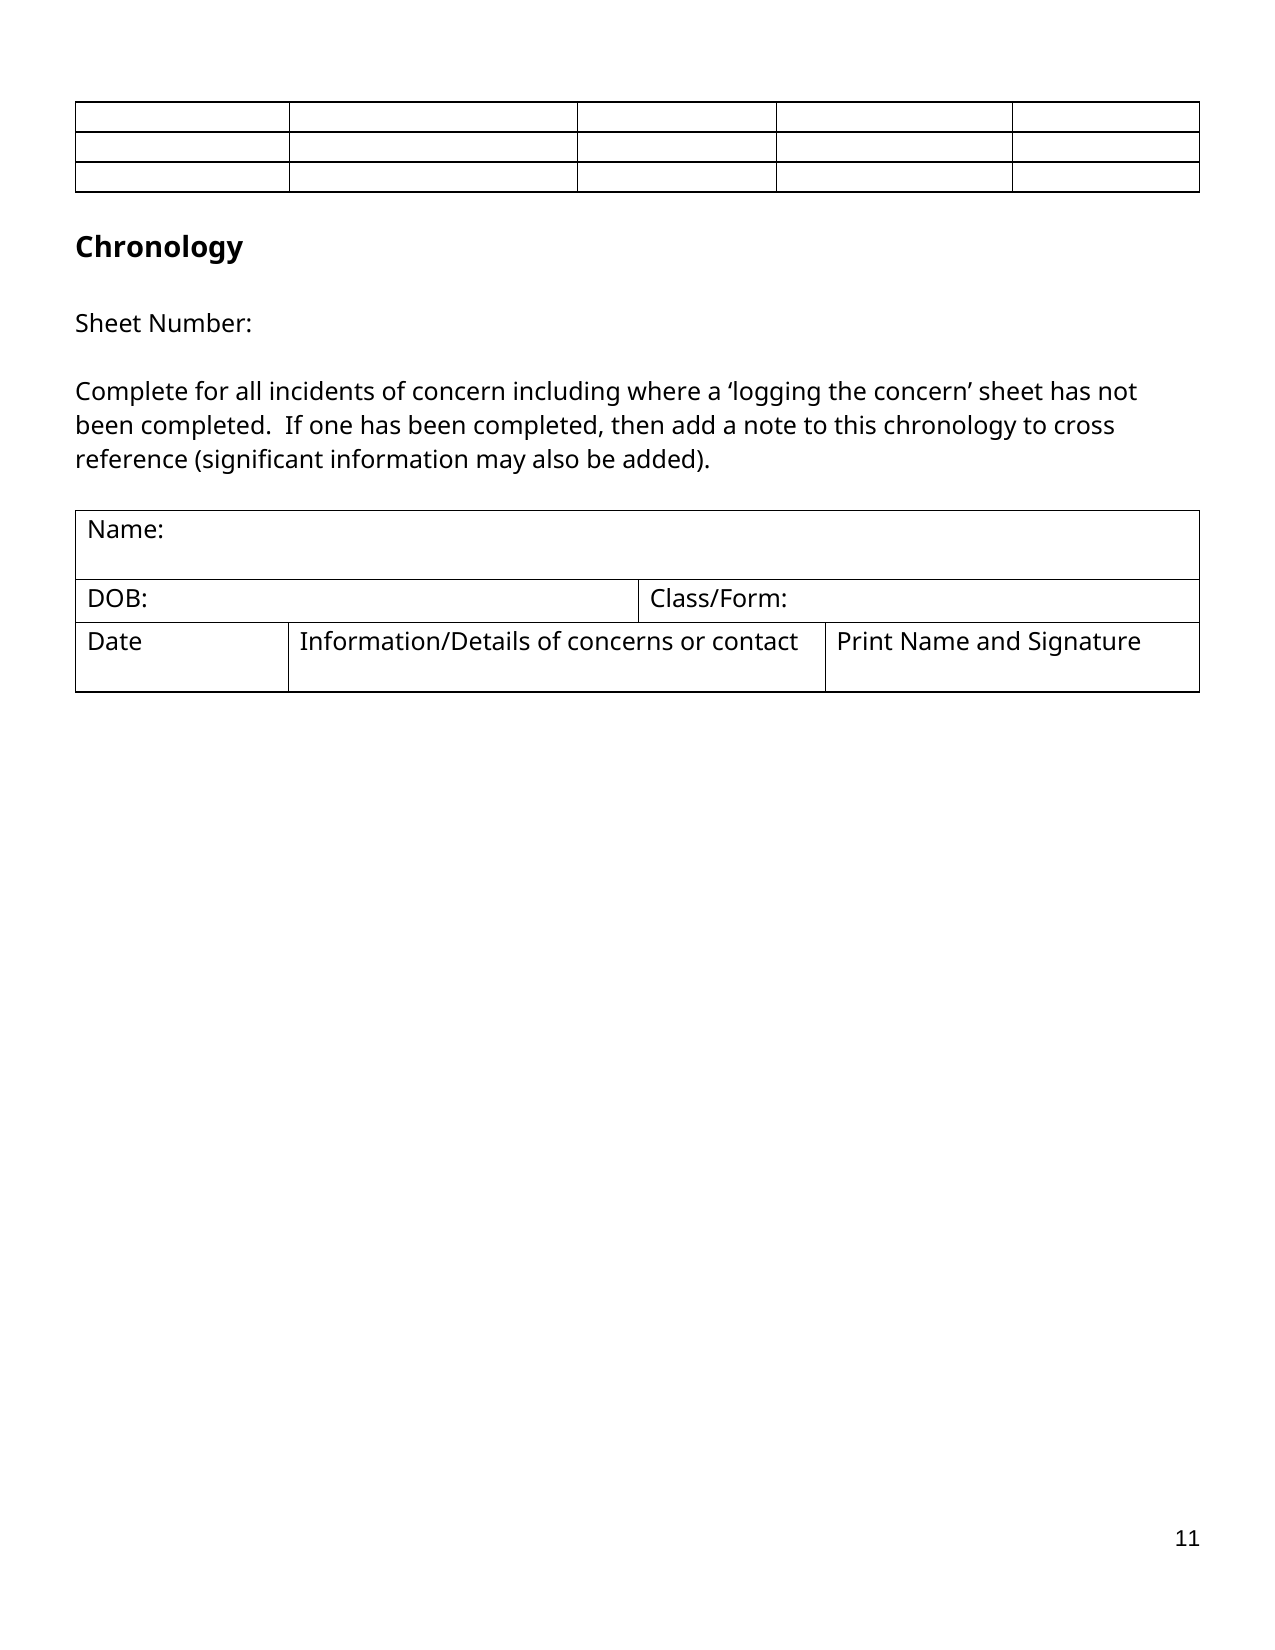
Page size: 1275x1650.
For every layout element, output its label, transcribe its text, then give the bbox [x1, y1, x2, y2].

text Complete for all incidents of concern including where a ‘logging the concern’ sheet has not been completed. If one has been completed, then add a note to this chronology to cross reference (significant information may also be added). [75, 374, 1200, 476]
table_cell [76, 163, 289, 191]
table_cell Print Name and Signature [826, 623, 1199, 691]
table_cell [290, 103, 577, 131]
table_cell [290, 133, 577, 161]
table_cell [1013, 103, 1199, 131]
table_cell [76, 133, 289, 161]
table_header Name: [76, 511, 1199, 579]
table_cell [1013, 163, 1199, 191]
table_cell [777, 103, 1012, 131]
table_cell [777, 133, 1012, 161]
table_cell [777, 163, 1012, 191]
text Sheet Number: [75, 306, 1200, 340]
table_cell [76, 103, 289, 131]
table_cell [578, 163, 776, 191]
table_cell Class/Form: [639, 580, 1199, 622]
text Chronology [75, 226, 1200, 266]
table_cell Information/Details of concerns or contact [289, 623, 825, 691]
table_cell Date [76, 623, 288, 691]
table_cell [290, 163, 577, 191]
table_cell DOB: [76, 580, 638, 622]
table_cell [1013, 133, 1199, 161]
table_cell [578, 133, 776, 161]
table_cell [578, 103, 776, 131]
